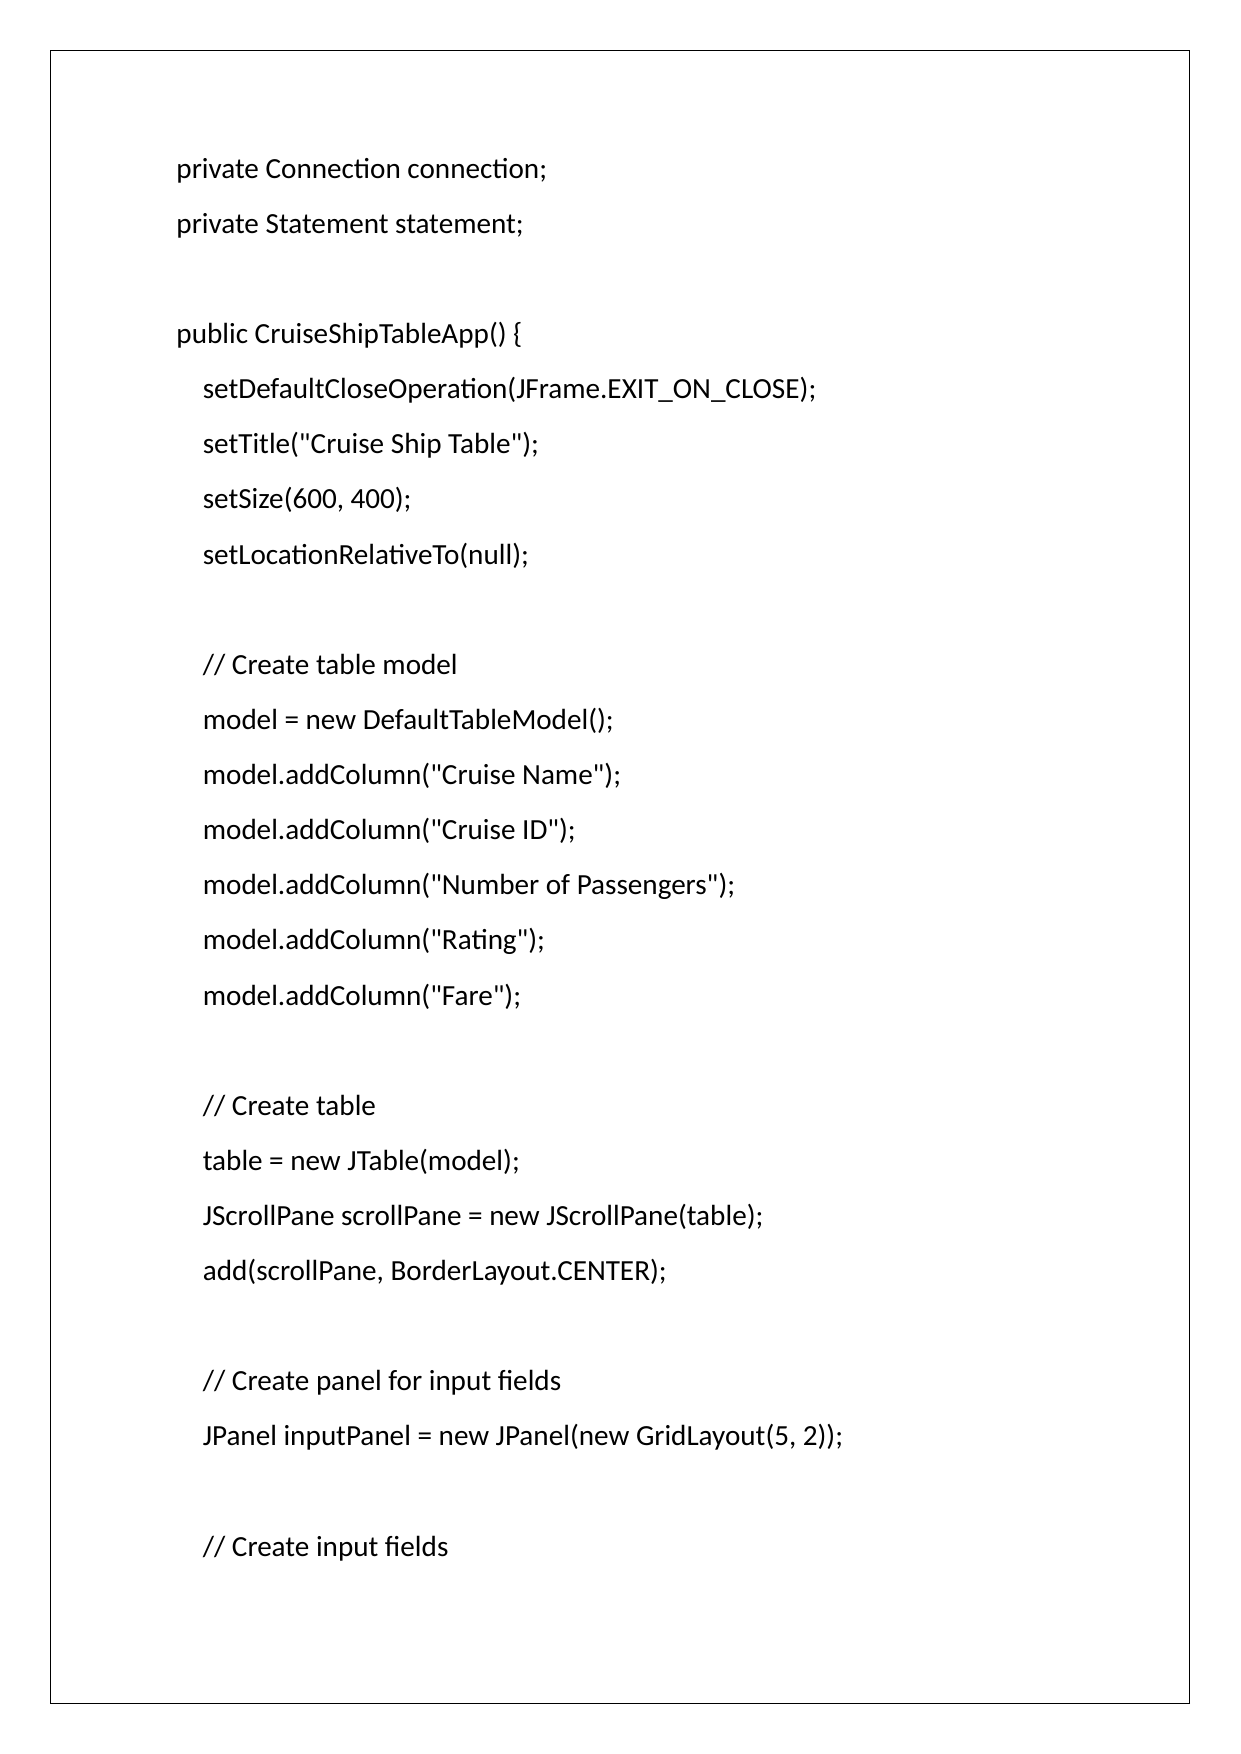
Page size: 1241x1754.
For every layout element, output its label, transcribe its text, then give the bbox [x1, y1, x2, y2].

text // Create table model [150, 646, 1090, 682]
text private Statement statement; [150, 205, 1090, 241]
text model.addColumn("Cruise ID"); [150, 811, 1090, 847]
text setDefaultCloseOperation(JFrame.EXIT_ON_CLOSE); [150, 370, 1090, 406]
text // Create input fields [150, 1528, 1090, 1563]
text add(scrollPane, BorderLayout.CENTER); [150, 1252, 1090, 1288]
text JScrollPane scrollPane = new JScrollPane(table); [150, 1197, 1090, 1233]
text model.addColumn("Cruise Name"); [150, 756, 1090, 792]
text // Create table [150, 1087, 1090, 1122]
text model.addColumn("Fare"); [150, 977, 1090, 1012]
text setTitle("Cruise Ship Table"); [150, 426, 1090, 461]
text setLocationRelativeTo(null); [150, 536, 1090, 571]
text // Create panel for input fields [150, 1362, 1090, 1398]
text private Connection connection; [150, 150, 1090, 186]
text model = new DefaultTableModel(); [150, 701, 1090, 737]
text table = new JTable(model); [150, 1142, 1090, 1177]
text public CruiseShipTableApp() { [150, 315, 1090, 351]
text JPanel inputPanel = new JPanel(new GridLayout(5, 2)); [150, 1417, 1090, 1453]
text model.addColumn("Rating"); [150, 921, 1090, 957]
text model.addColumn("Number of Passengers"); [150, 866, 1090, 902]
text setSize(600, 400); [150, 481, 1090, 516]
